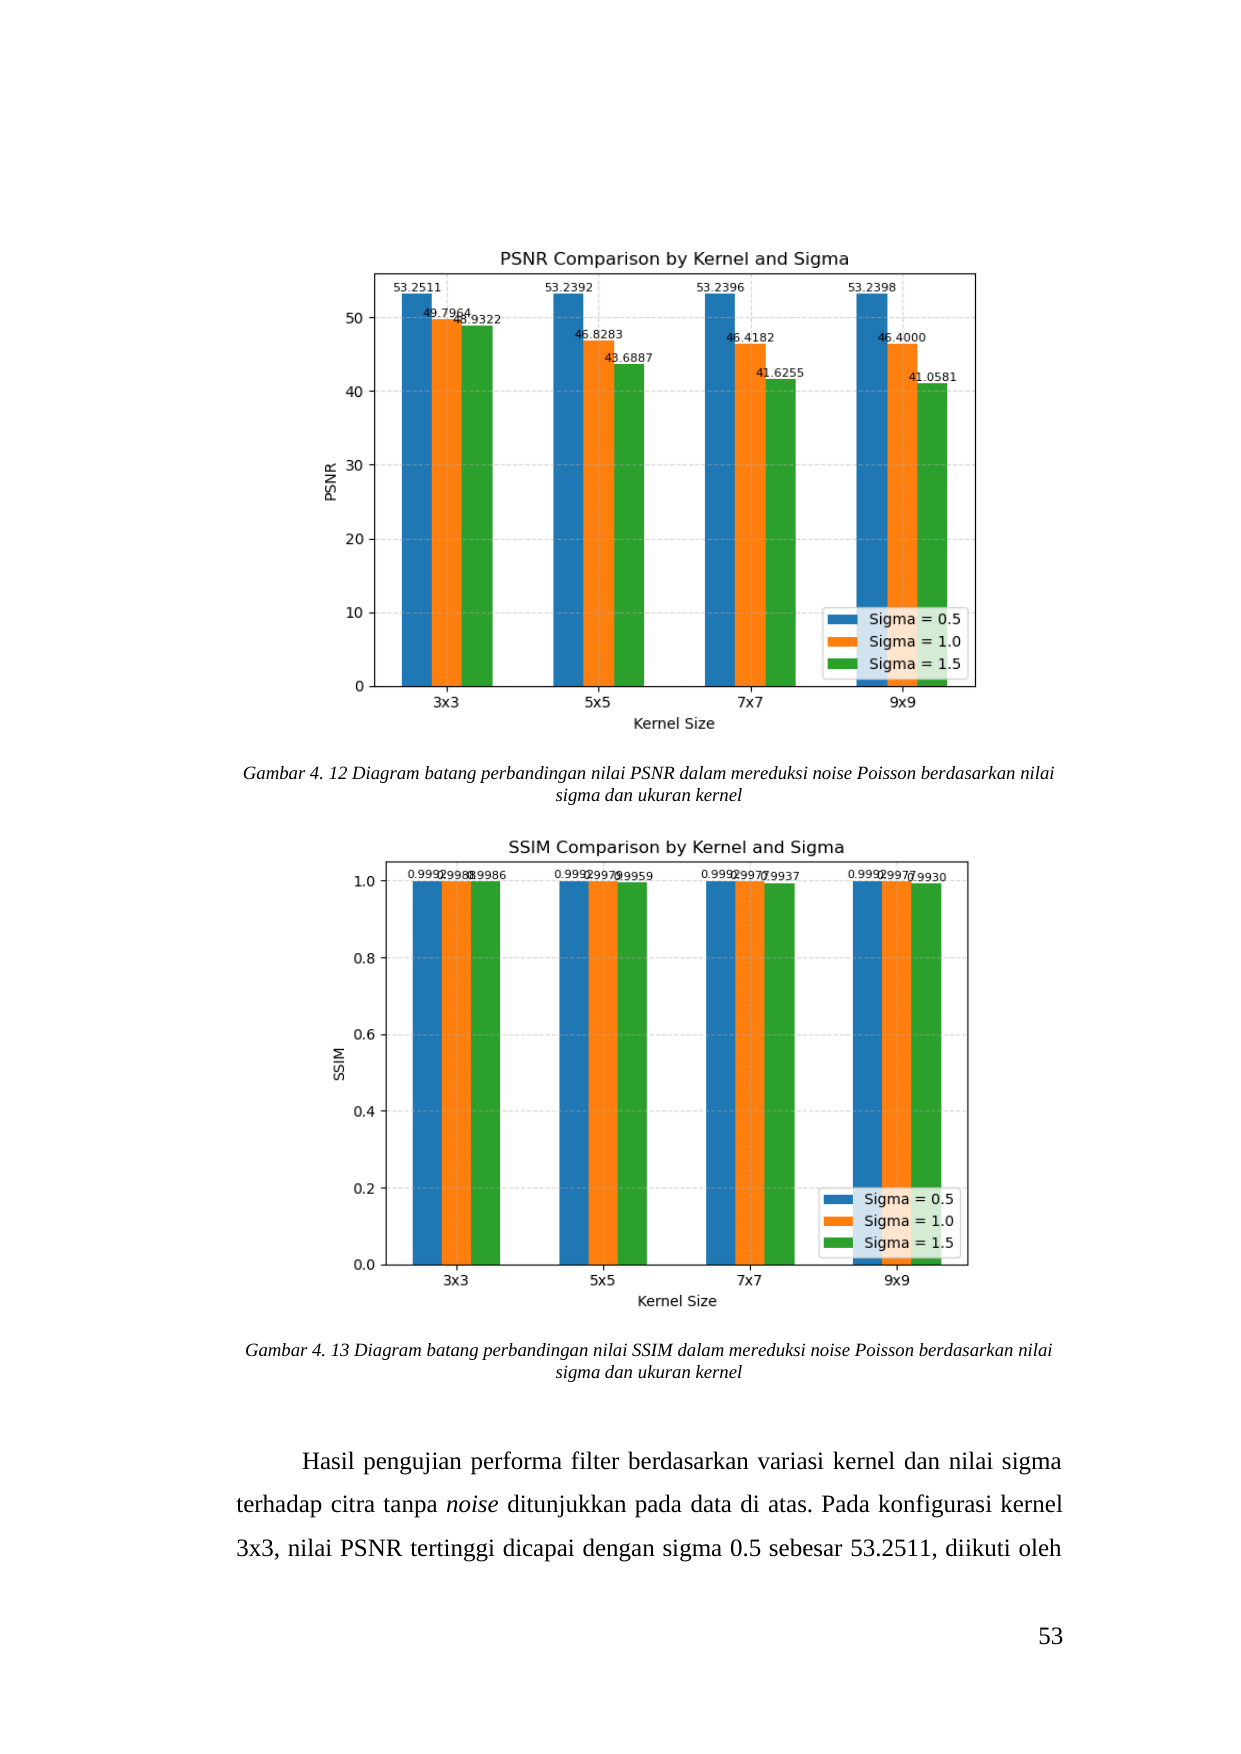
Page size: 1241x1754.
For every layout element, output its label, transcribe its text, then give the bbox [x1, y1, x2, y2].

picture [308, 236, 991, 748]
text Gambar 4. 13 Diagram batang perbandingan nilai SSIM dalam mereduksi noise Poisson berdasarkan nilai sigma dan ukuran kernel [236, 1339, 1063, 1382]
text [236, 1446, 1063, 1561]
picture [317, 826, 983, 1325]
text Gambar 4. 12 Diagram batang perbandingan nilai PSNR dalam mereduksi noise Poisson berdasarkan nilai sigma dan ukuran kernel [236, 762, 1063, 805]
